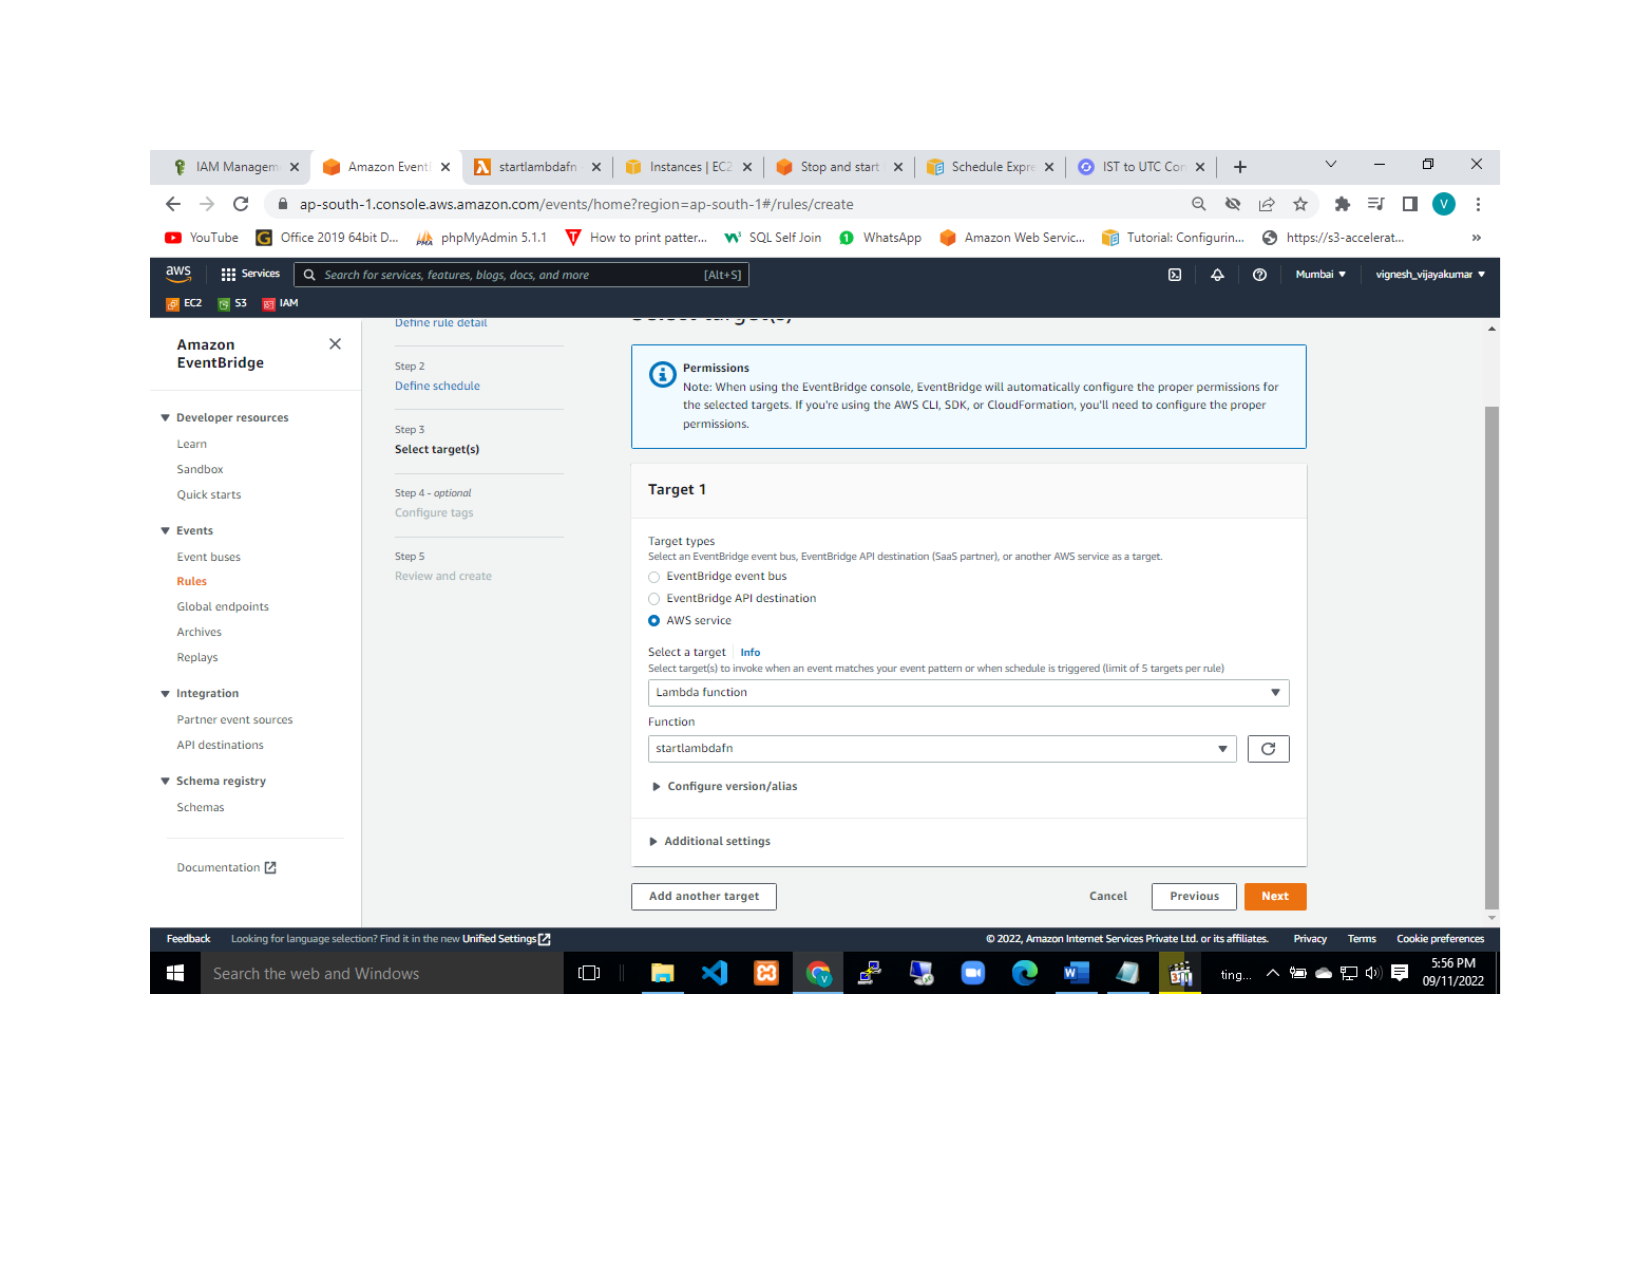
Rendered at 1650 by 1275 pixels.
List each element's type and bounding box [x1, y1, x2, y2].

picture [150, 150, 1500, 994]
